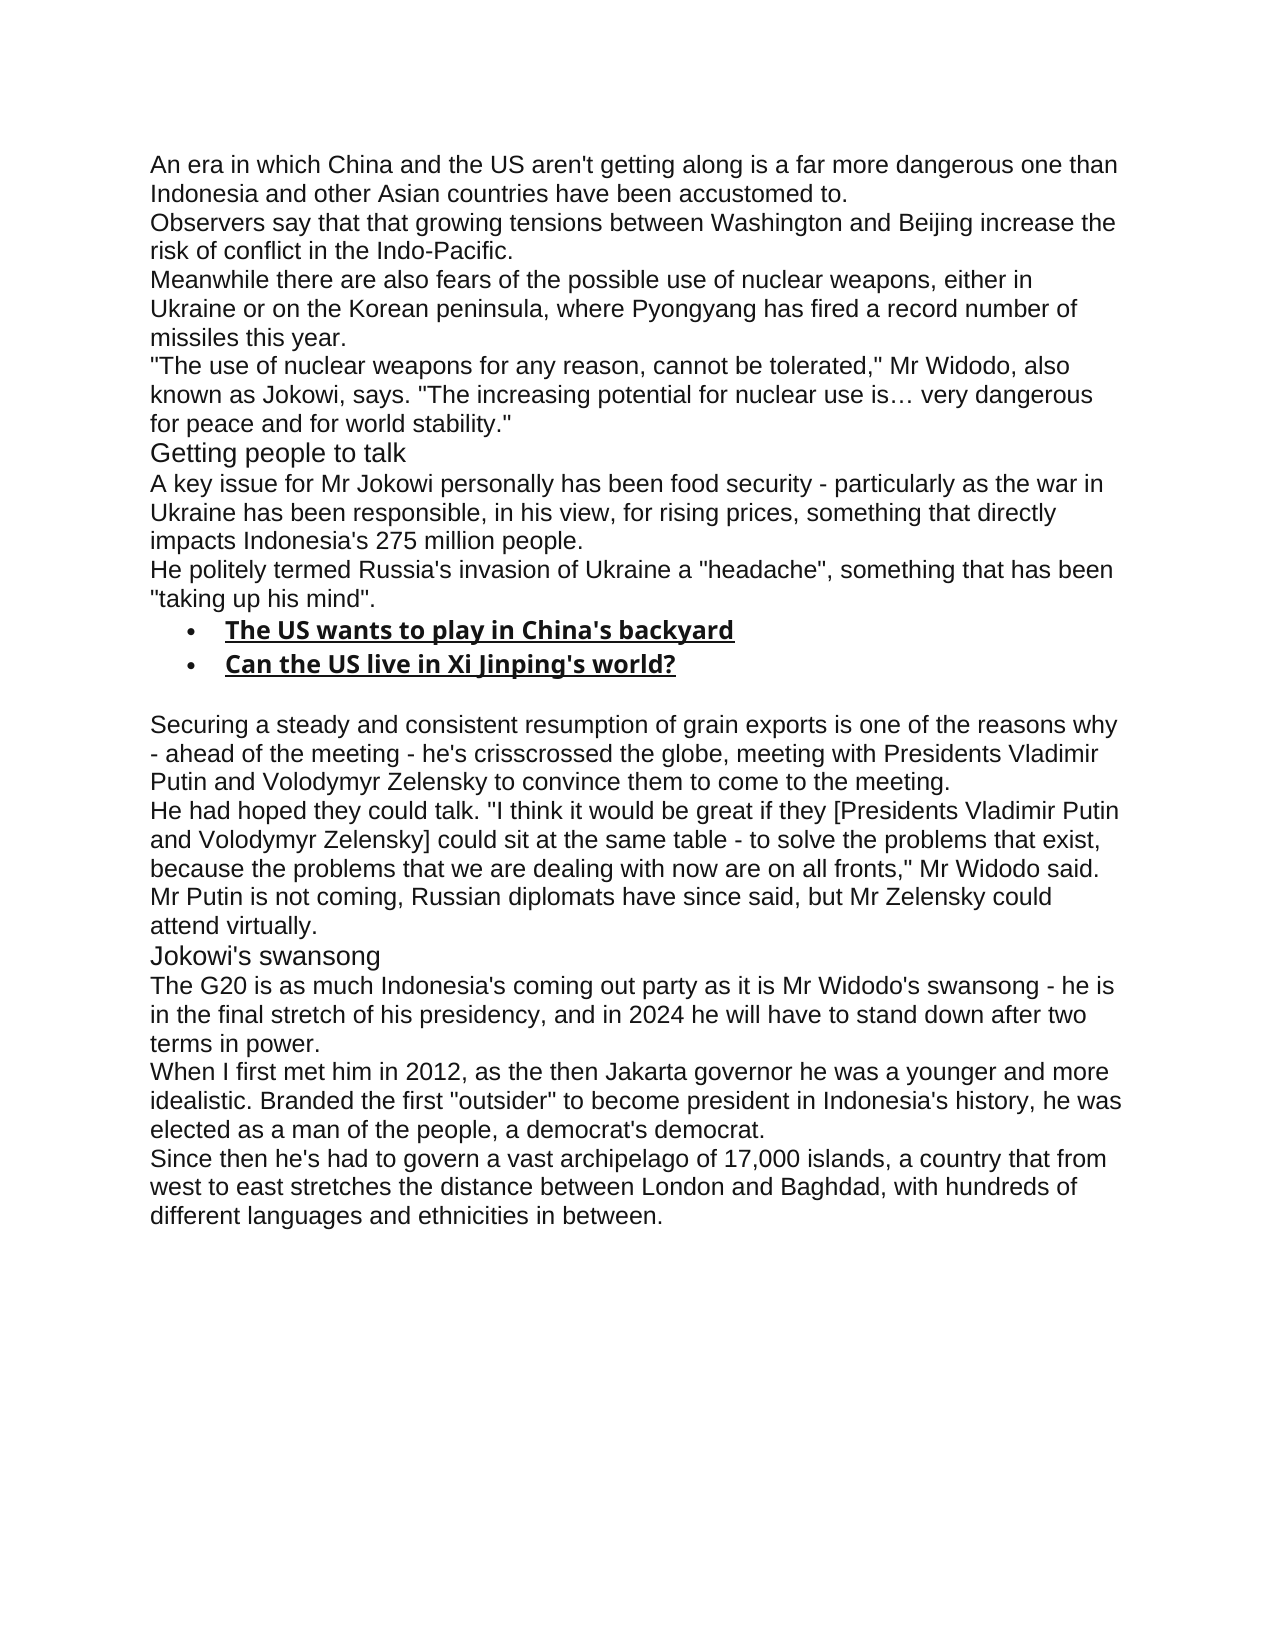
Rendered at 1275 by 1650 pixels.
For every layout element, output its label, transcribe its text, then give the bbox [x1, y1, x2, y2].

text A key issue for Mr Jokowi personally has been food security - particularly as the war in Ukraine has been responsible, in his view, for rising prices, something that directly impacts Indonesia's 275 million people. [150, 469, 1125, 555]
text The G20 is as much Indonesia's coming out party as it is Mr Widodo's swansong - he is in the final stretch of his presidency, and in 2024 he will have to stand down after two terms in power. [150, 971, 1125, 1057]
text Meanwhile there are also fears of the possible use of nuclear weapons, either in Ukraine or on the Korean peninsula, where Pyongyang has fired a record number of missiles this year. [150, 265, 1125, 351]
text Mr Putin is not coming, Russian diplomats have since said, but Mr Zelensky could attend virtually. [150, 882, 1125, 940]
list The US wants to play in China's backyard [187, 612, 1125, 647]
text Securing a steady and consistent resumption of grain exports is one of the reasons why - ahead of the meeting - he's crisscrossed the globe, meeting with Presidents Vladimir Putin and Volodymyr Zelensky to convince them to come to the meeting. [150, 710, 1125, 796]
text Observers say that that growing tensions between Washington and Beijing increase the risk of conflict in the Indo-Pacific. [150, 207, 1125, 265]
text When I first met him in 2012, as the then Jakarta governor he was a younger and more idealistic. Branded the first "outsider" to become president in Indonesia's history, he was elected as a man of the people, a democrat's democrat. [150, 1057, 1125, 1143]
text He had hoped they could talk. "I think it would be great if they [Presidents Vladimir Putin and Volodymyr Zelensky] could sit at the same table - to solve the problems that exist, because the problems that we are dealing with now are on all fronts," Mr Widodo said. [150, 796, 1125, 882]
text "The use of nuclear weapons for any reason, cannot be tolerated," Mr Widodo, also known as Jokowi, says. "The increasing potential for nuclear use is… very dangerous for peace and for world stability." [150, 351, 1125, 437]
subtitle Getting people to talk [150, 437, 1125, 469]
text Since then he's had to govern a vast archipelago of 17,000 islands, a country that from west to east stretches the distance between London and Baghdad, with hundreds of different languages and ethnicities in between. [150, 1143, 1125, 1230]
text An era in which China and the US aren't getting along is a far more dangerous one than Indonesia and other Asian countries have been accustomed to. [150, 150, 1125, 207]
subtitle Jokowi's swansong [150, 940, 1125, 971]
list Can the US live in Xi Jinping's world? [187, 647, 1125, 681]
text He politely termed Russia's invasion of Ukraine a "headache", something that has been "taking up his mind". [150, 555, 1125, 612]
